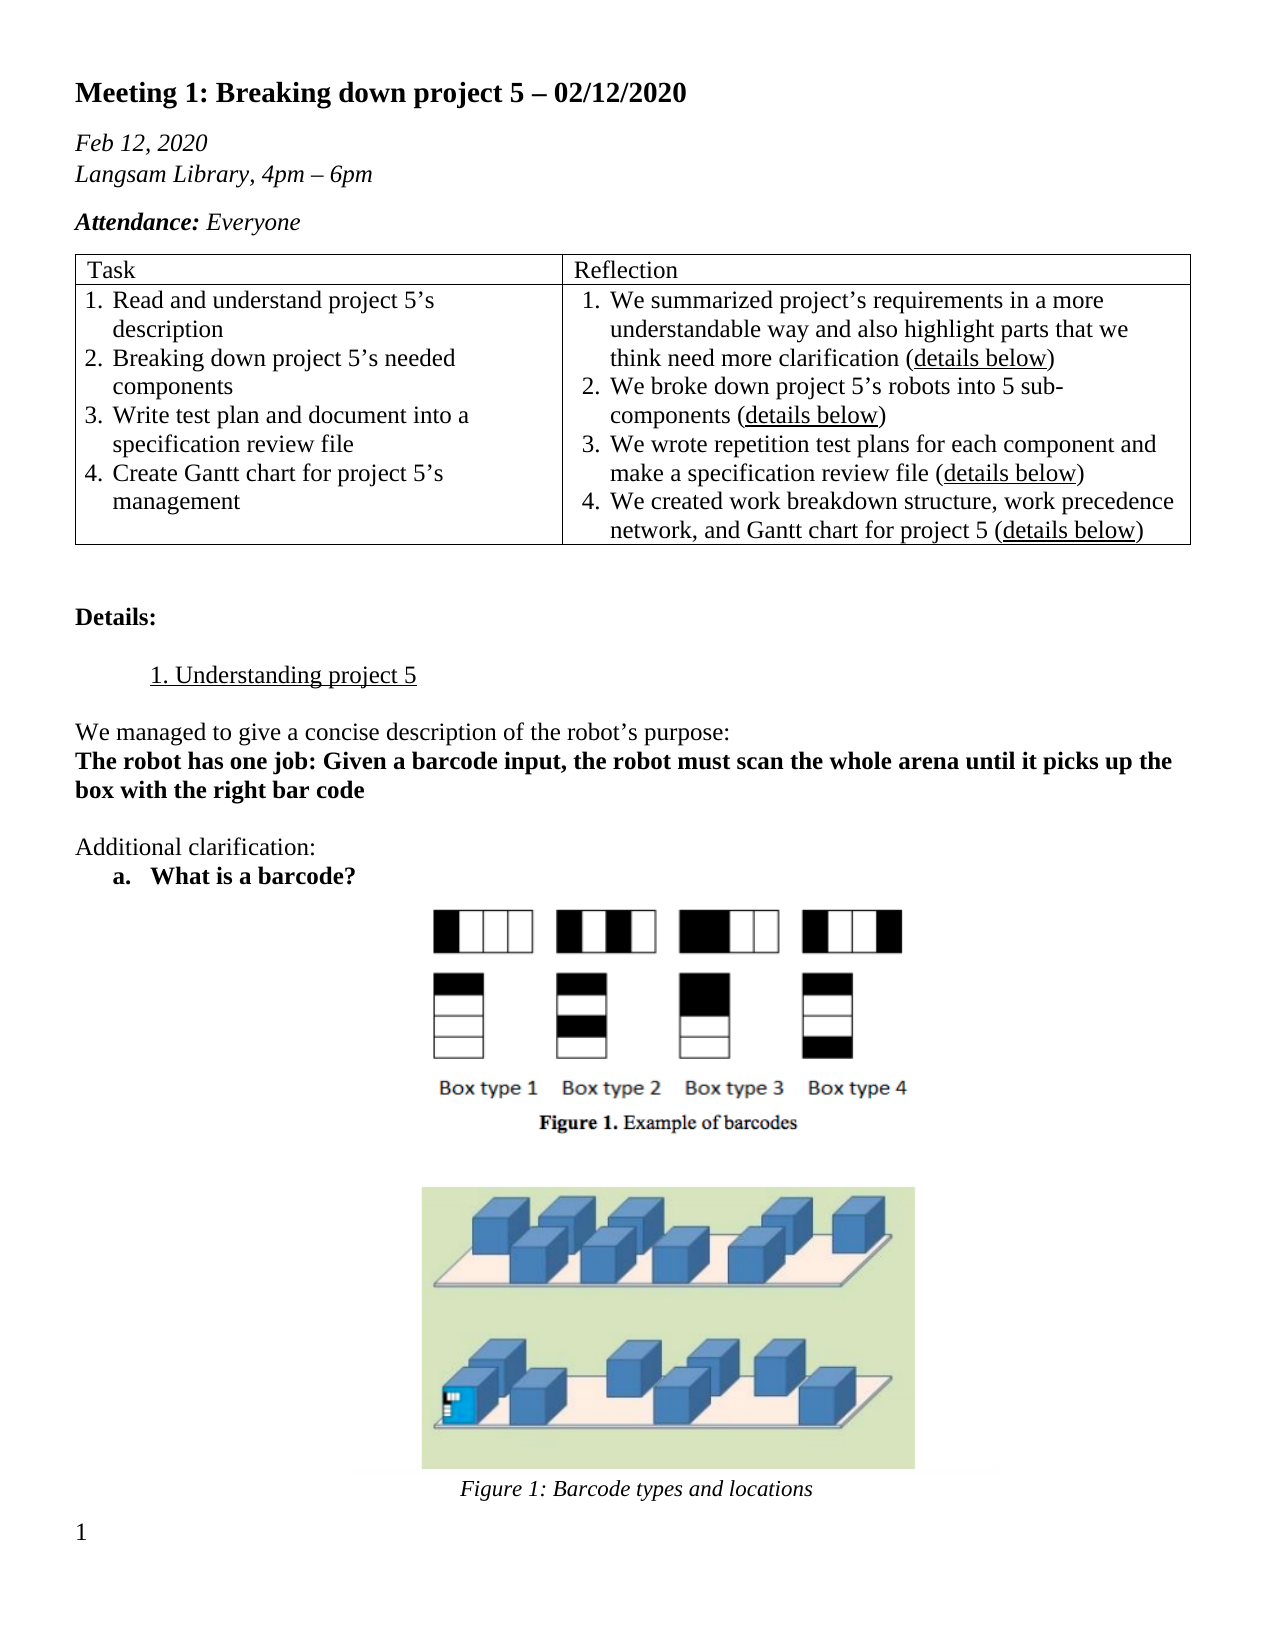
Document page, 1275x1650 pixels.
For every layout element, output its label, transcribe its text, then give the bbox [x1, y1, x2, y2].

subtitle Meeting 1: Breaking down project 5 – 02/12/2020 [75, 75, 1200, 108]
table_cell Read and understand project 5’s description Breaking down project 5’s needed components Write test plan and document into a specification review file Create Gantt chart for project 5’s management [76, 285, 562, 544]
text Figure 1: Barcode types and locations [75, 1474, 1200, 1501]
text Feb 12, 2020 Langsam Library, 4pm – 6pm [75, 128, 1200, 188]
picture [352, 890, 998, 1475]
table_header Reflection [563, 255, 1190, 284]
table_cell We summarized project’s requirements in a more understandable way and also highlight parts that we think need more clarification (details below) We broke down project 5’s robots into 5 sub-components (details below) We wrote repetition test plans for each component and make a specification review file (details below) We created work breakdown structure, work precedence network, and Gantt chart for project 5 (details below) [563, 285, 1190, 544]
subtitle 1. Understanding project 5 [75, 660, 1200, 689]
table_header Task [76, 255, 562, 284]
list What is a barcode? [112, 861, 1200, 890]
text The robot has one job: Given a barcode input, the robot must scan the whole arena until it picks up the box with the right bar code [75, 746, 1200, 804]
text Details: [75, 602, 1200, 631]
text We managed to give a concise description of the robot’s purpose: [75, 717, 1200, 746]
text Attendance: Everyone [75, 207, 1200, 235]
text Additional clarification: [75, 832, 1200, 861]
